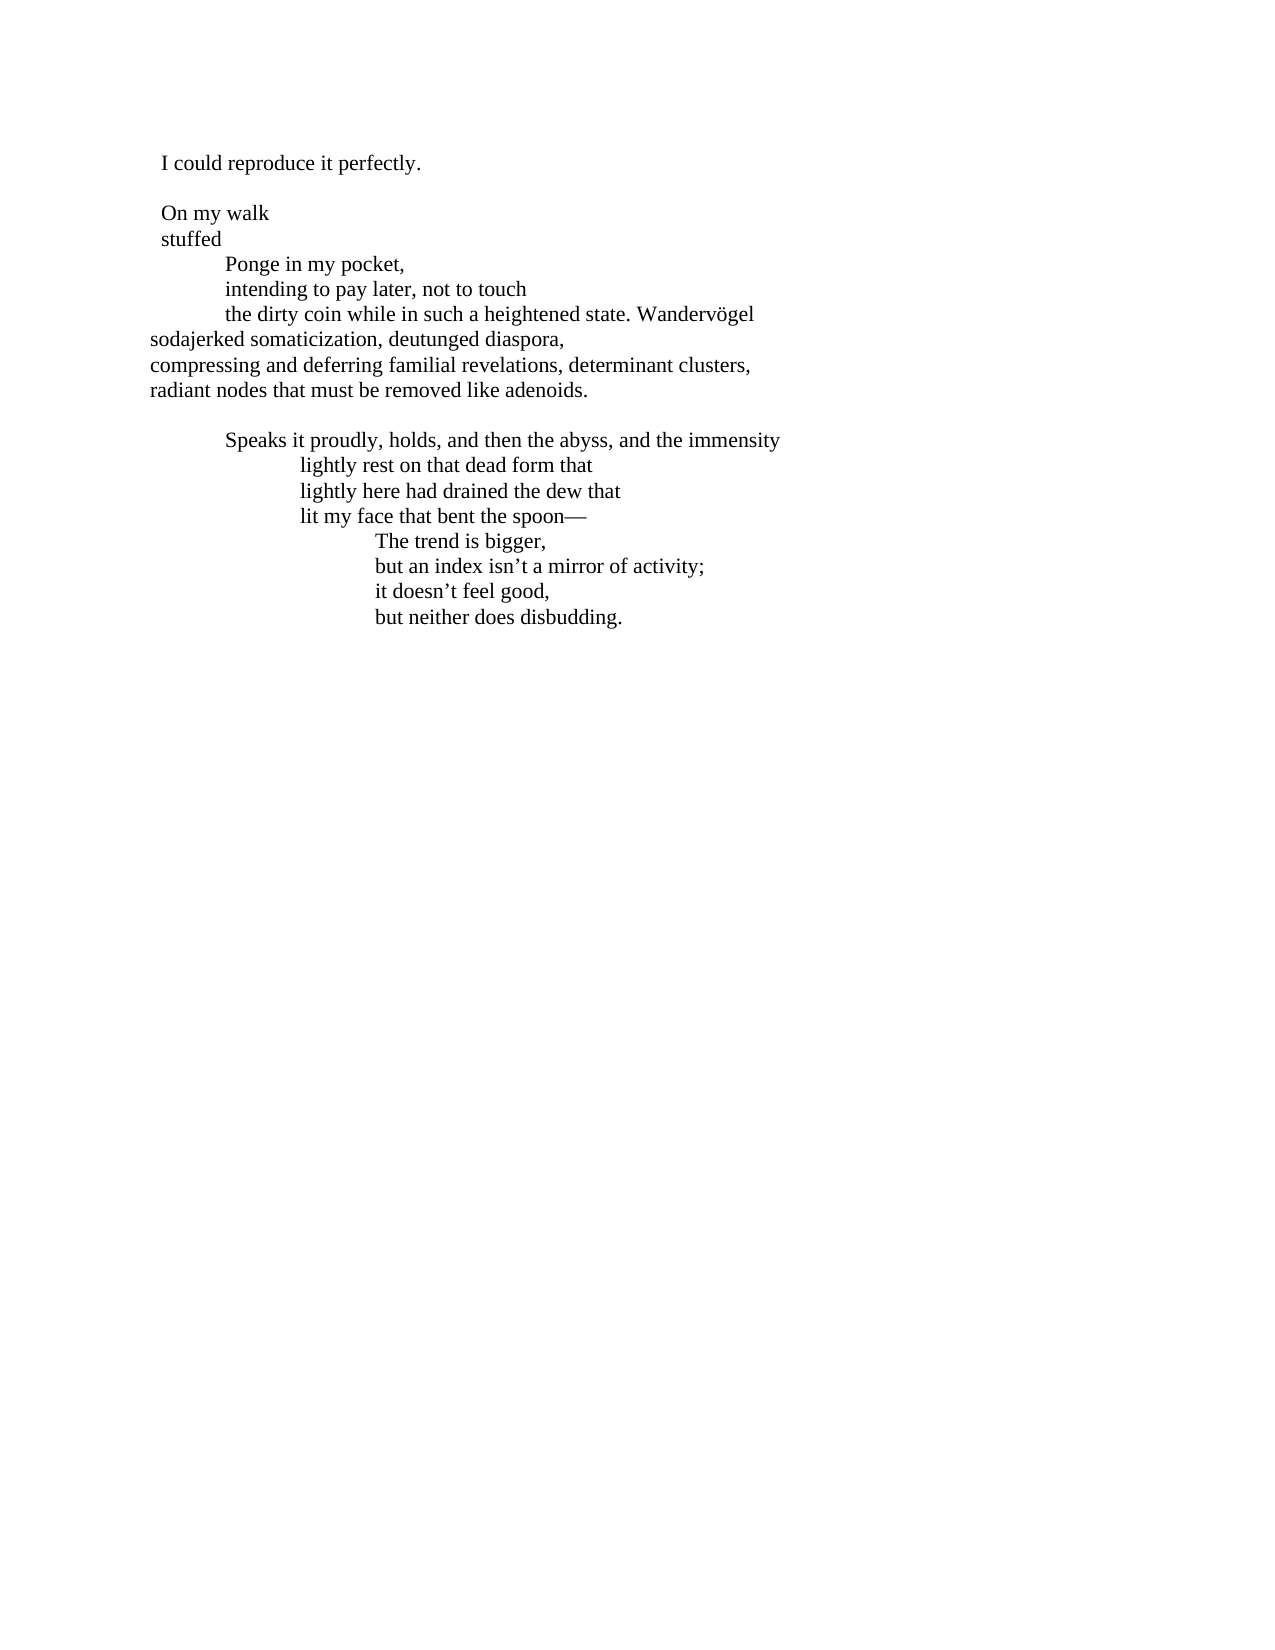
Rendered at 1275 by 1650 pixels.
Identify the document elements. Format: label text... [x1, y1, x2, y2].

text On my walk [150, 200, 1275, 226]
text lightly rest on that dead form that [225, 452, 1275, 478]
text Speaks it proudly, holds, and then the abyss, and the immensity [150, 427, 1275, 452]
text the dirty coin while in such a heightened state. Wandervögel [225, 301, 1275, 326]
text stuffed [150, 226, 1275, 251]
text but an index isn’t a mirror of activity; [375, 553, 1275, 578]
text compressing and deferring familial revelations, determinant clusters, [150, 352, 1275, 377]
text lit my face that bent the spoon— [225, 503, 1275, 528]
text radiant nodes that must be removed like adenoids. [150, 377, 1275, 402]
text sodajerked somaticization, deutunged diaspora, [150, 326, 1275, 352]
text intending to pay later, not to touch [150, 276, 1275, 301]
text it doesn’t feel good, [300, 578, 1125, 604]
text The trend is bigger, [300, 528, 1275, 553]
text lightly here had drained the dew that [225, 478, 1275, 503]
text Ponge in my pocket, [150, 251, 1275, 276]
text but neither does disbudding. [300, 604, 1125, 629]
text I could reproduce it perfectly. [150, 150, 1275, 175]
